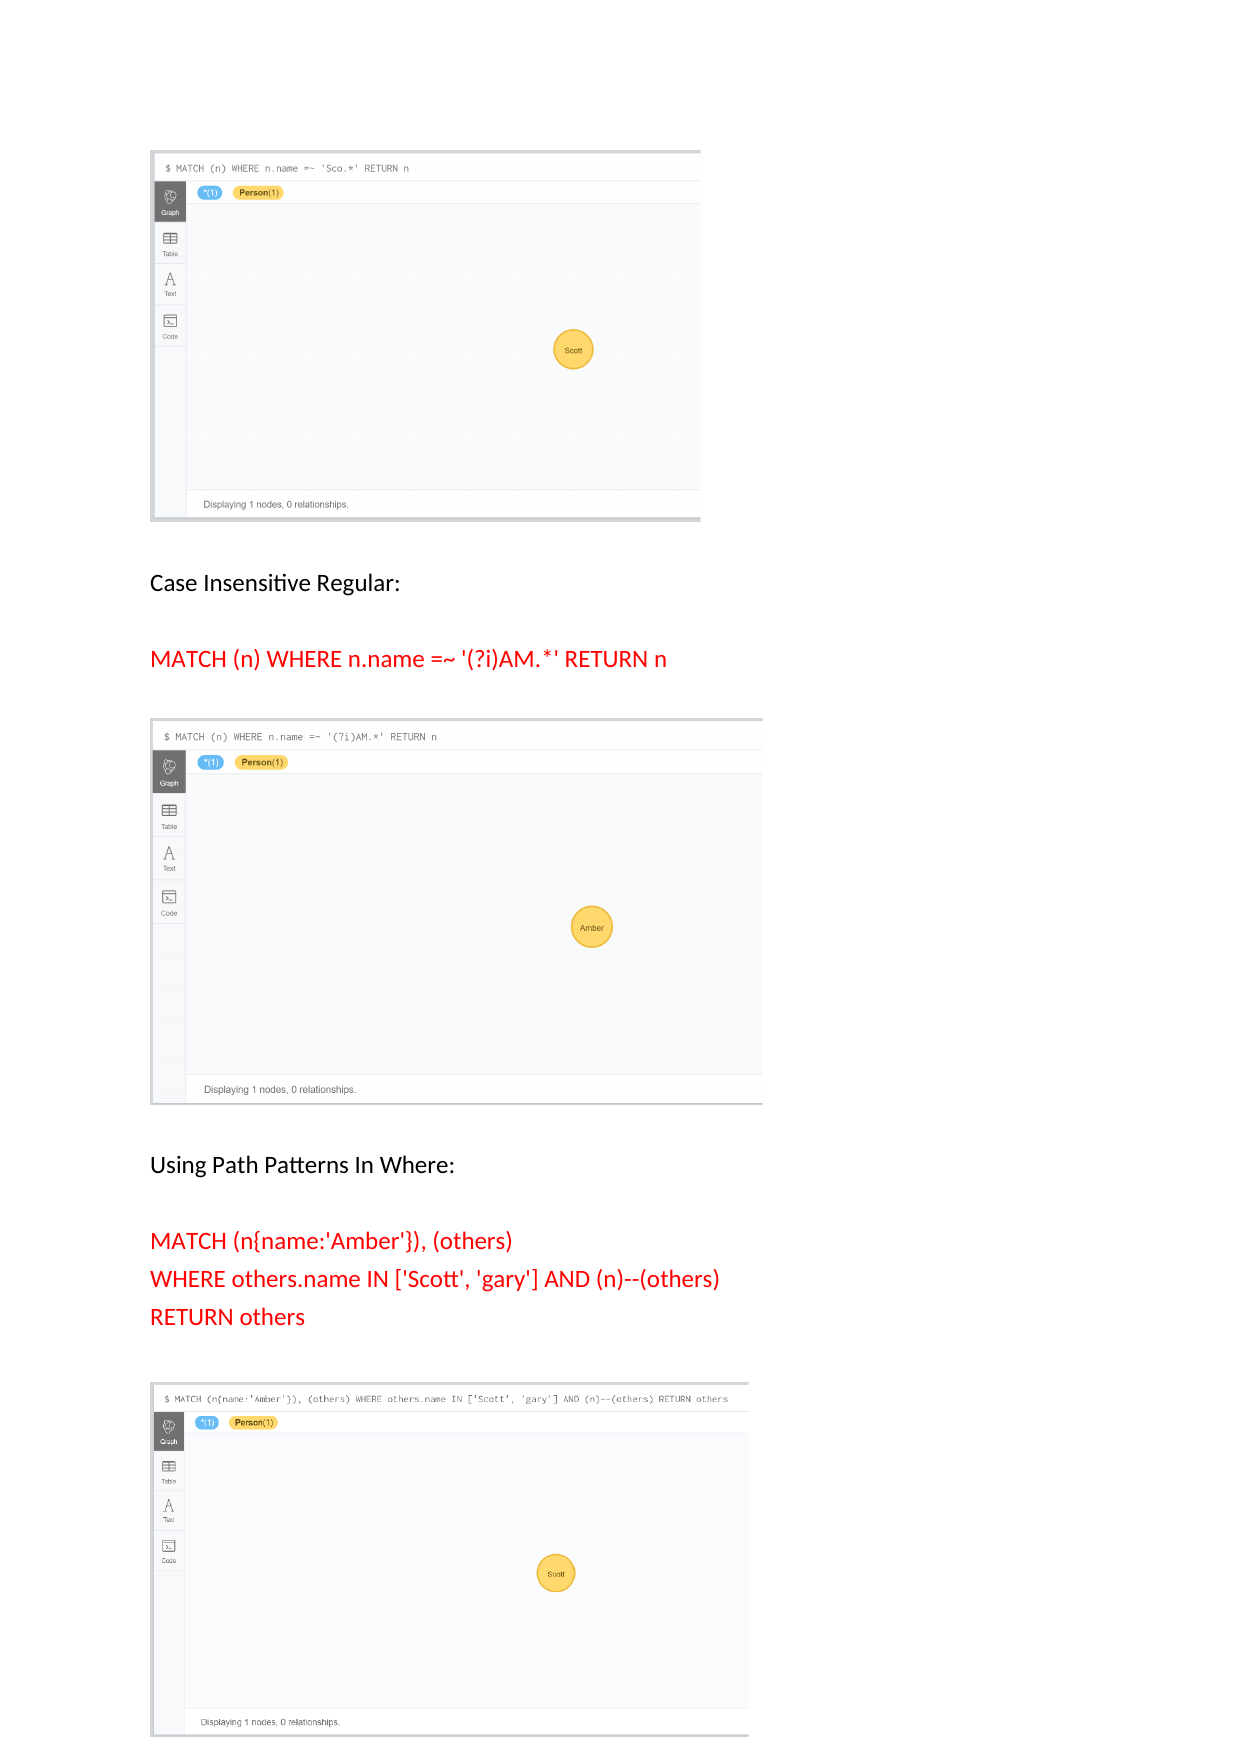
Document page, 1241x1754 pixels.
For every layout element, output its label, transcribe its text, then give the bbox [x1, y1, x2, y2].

text Case Insensitive Regular: [150, 567, 1090, 598]
picture [150, 718, 763, 1105]
text MATCH (n) WHERE n.name =~ '(?i)AM.*' RETURN n [150, 643, 1090, 673]
text RETURN others [150, 1301, 1090, 1332]
text MATCH (n{name:'Amber'}), (others) [150, 1225, 1090, 1256]
picture [150, 150, 701, 522]
text Using Path Patterns In Where: [150, 1149, 1090, 1180]
text WHERE others.name IN ['Scott', 'gary'] AND (n)--(others) [150, 1263, 1090, 1294]
picture [150, 1382, 749, 1737]
